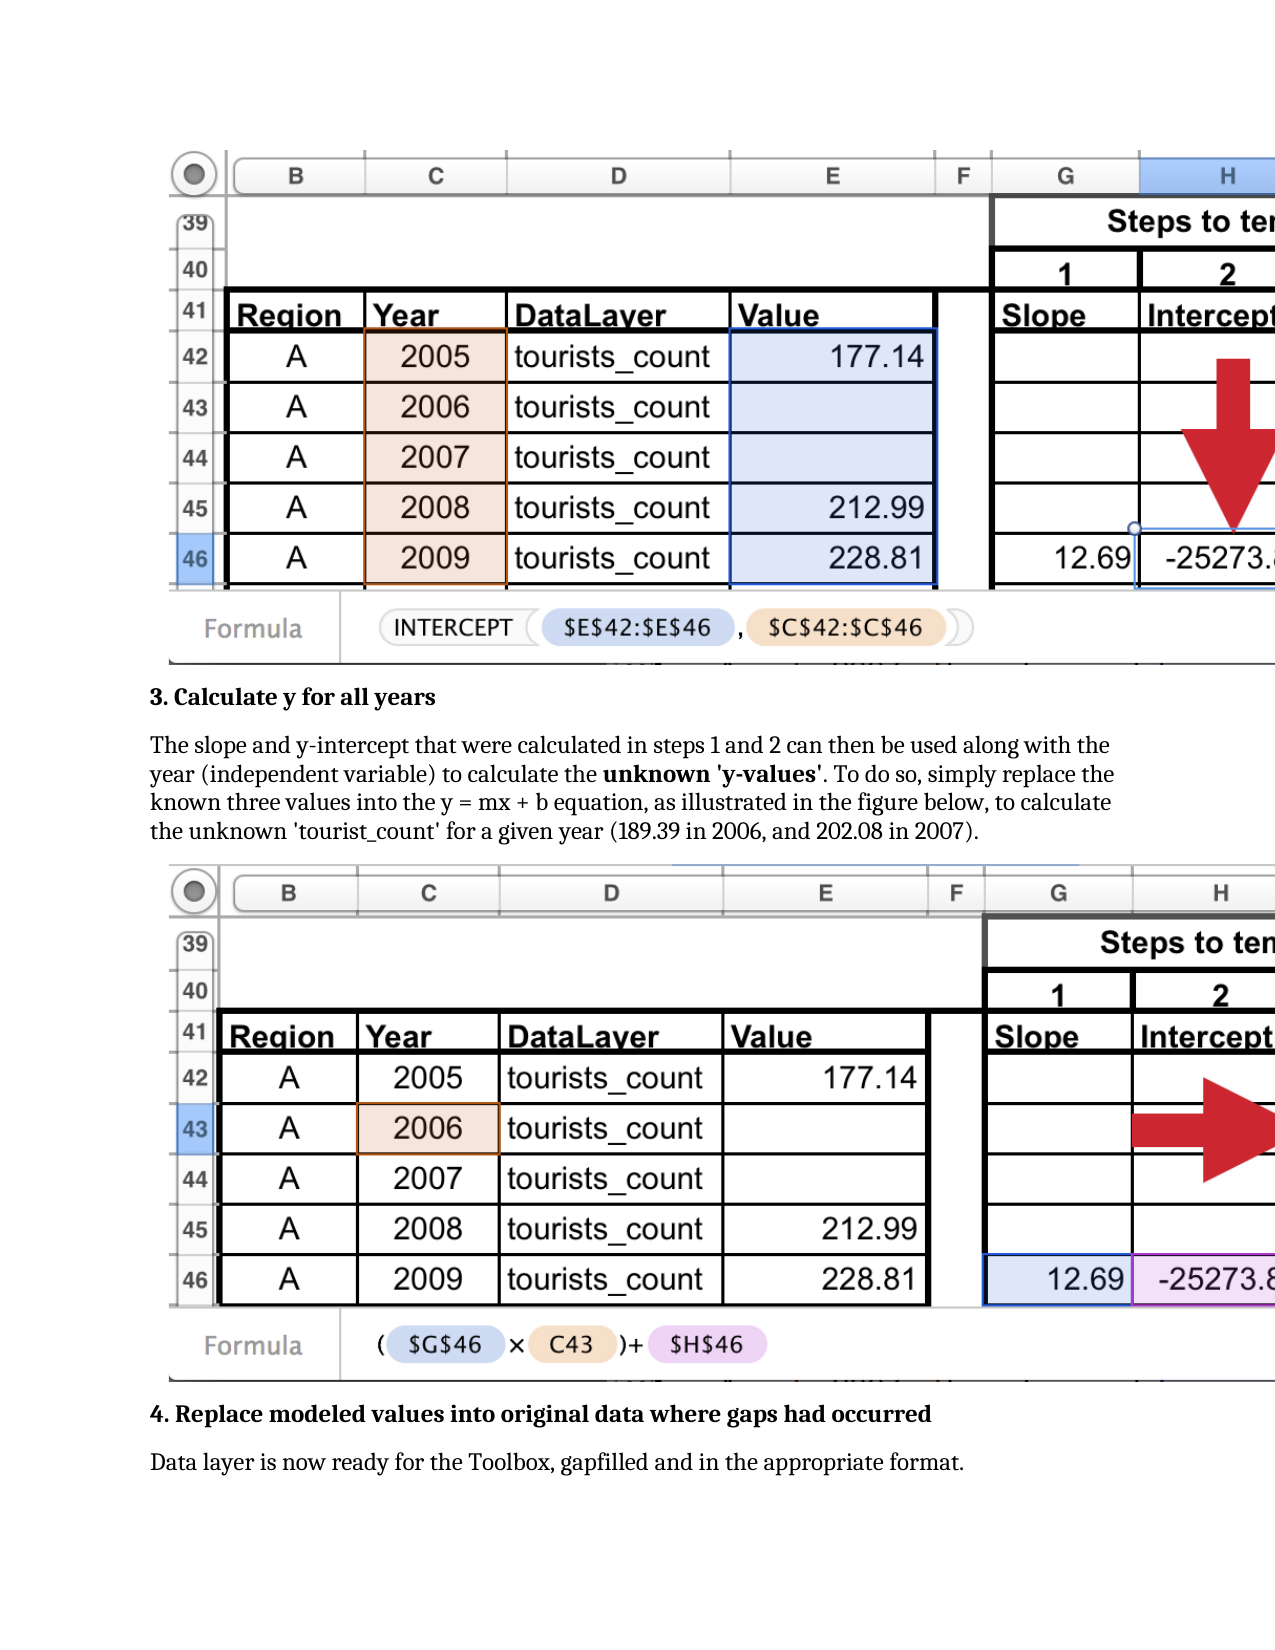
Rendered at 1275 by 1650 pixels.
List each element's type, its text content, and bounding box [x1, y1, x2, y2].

text The slope and y-intercept that were calculated in steps 1 and 2 can then be used along with the year (independent variable) to calculate the unknown 'y-values'. To do so, simply replace the known three values into the y = mx + b equation, as illustrated in the figure below, to calculate the unknown 'tourist_count' for a given year (189.39 in 2006, and 202.08 in 2007). [150, 731, 1125, 846]
text Data layer is now ready for the Toolbox, gapfilled and in the appropriate format. [150, 1447, 1125, 1476]
text 4. Replace modeled values into original data where gaps had occurred [150, 1400, 1125, 1429]
picture [168, 864, 1275, 1382]
picture [168, 150, 1275, 665]
text 3. Calculate y for all years [150, 683, 1125, 712]
